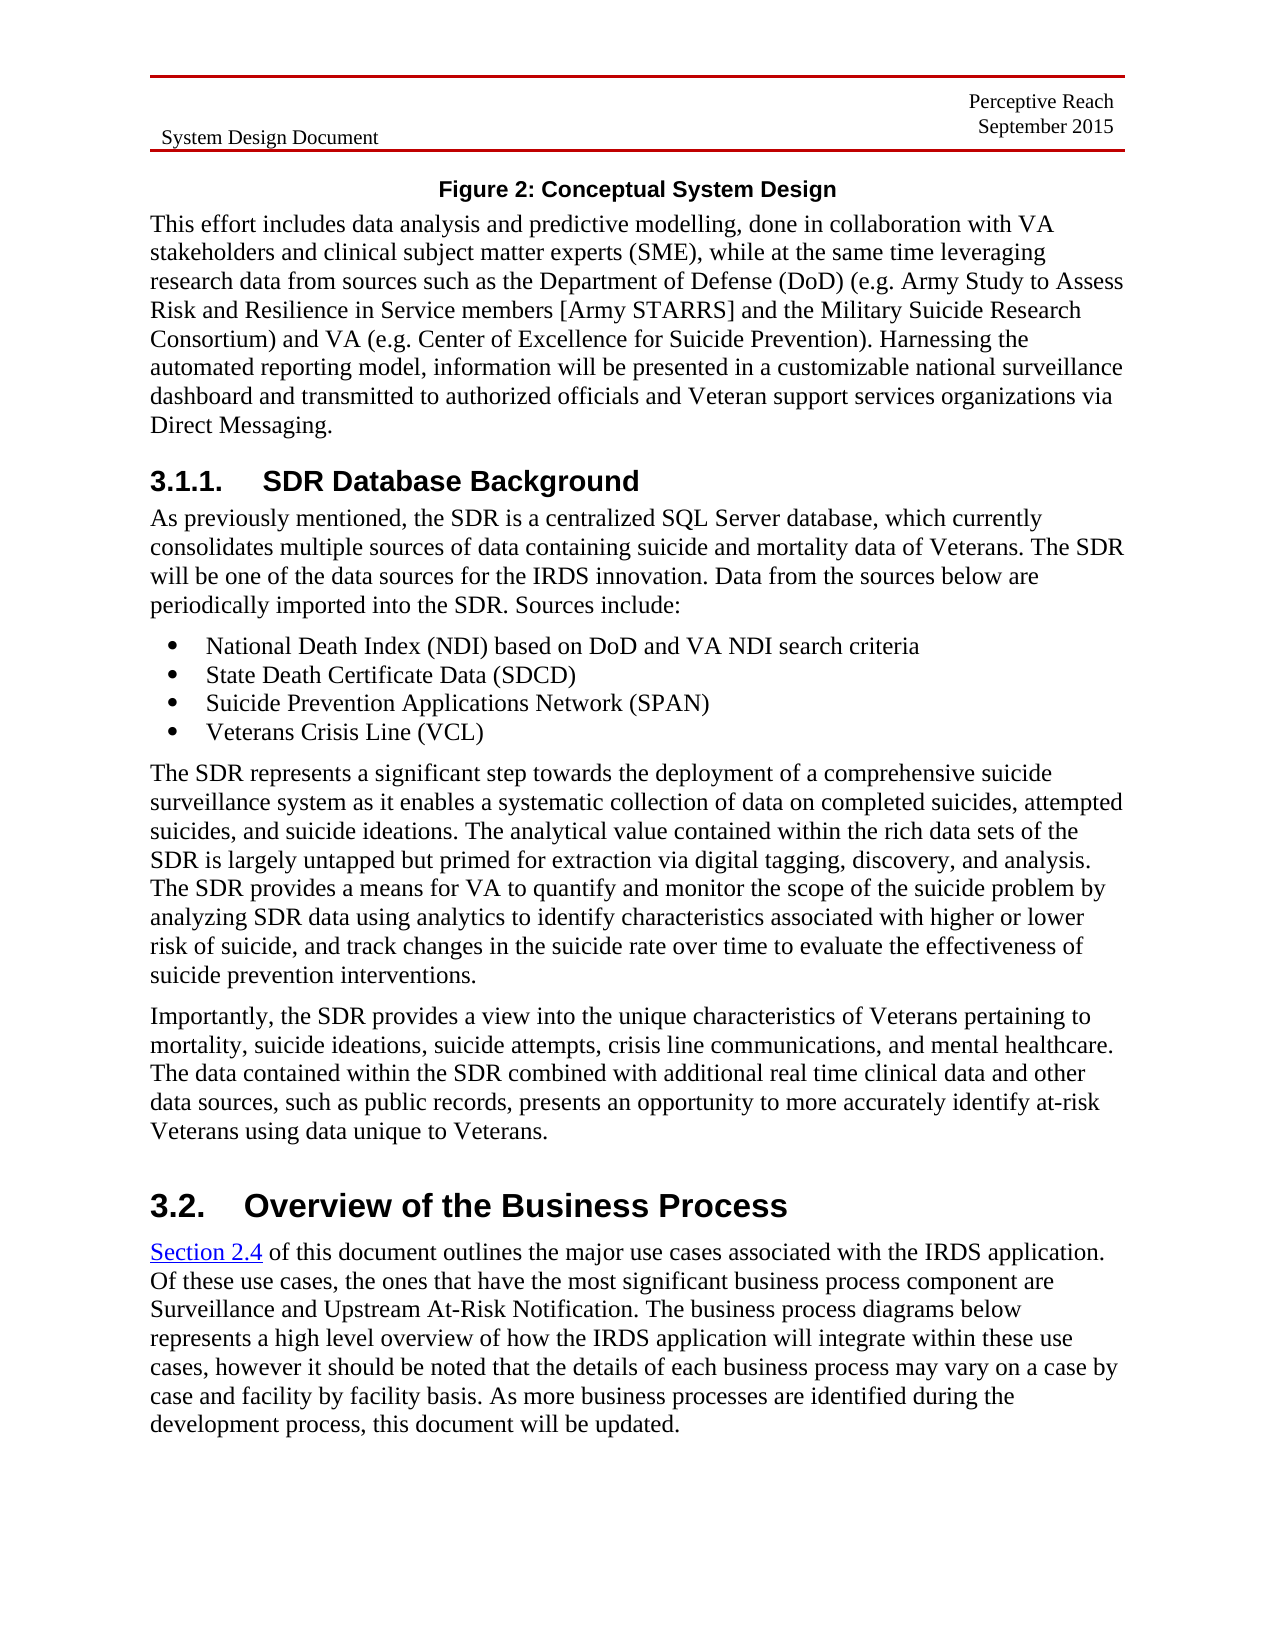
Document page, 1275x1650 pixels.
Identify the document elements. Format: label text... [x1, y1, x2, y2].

text National Death Index (NDI) based on DoD and VA NDI search criteria [168, 631, 1125, 660]
text Section 2.4 of this document outlines the major use cases associated with the IRDS application. Of these use cases, the ones that have the most significant business process component are Surveillance and Upstream At-Risk Notification. The business process diagrams below represents a high level overview of how the IRDS application will integrate within these use cases, however it should be noted that the details of each business process may vary on a case by case and facility by facility basis. As more business processes are identified during the development process, this document will be updated. [150, 1237, 1125, 1438]
text As previously mentioned, the SDR is a centralized SQL Server database, which currently consolidates multiple sources of data containing suicide and mortality data of Veterans. The SDR will be one of the data sources for the IRDS innovation. Data from the sources below are periodically imported into the SDR. Sources include: [150, 503, 1125, 618]
text Suicide Prevention Applications Network (SPAN) [168, 688, 1125, 717]
text This effort includes data analysis and predictive modelling, done in collaboration with VA stakeholders and clinical subject matter experts (SME), while at the same time leveraging research data from sources such as the Department of Defense (DoD) (e.g. Army Study to Assess Risk and Resilience in Service members [Army STARRS] and the Military Suicide Research Consortium) and VA (e.g. Center of Excellence for Suicide Prevention). Harnessing the automated reporting model, information will be presented in a customizable national surveillance dashboard and transmitted to authorized officials and Veteran support services organizations via Direct Messaging. [150, 209, 1125, 439]
text State Death Certificate Data (SDCD) [168, 660, 1125, 688]
text Importantly, the SDR provides a view into the unique characteristics of Veterans pertaining to mortality, suicide ideations, suicide attempts, crisis line communications, and mental healthcare. The data contained within the SDR combined with additional real time clinical data and other data sources, such as public records, presents an opportunity to more accurately identify at-risk Veterans using data unique to Veterans. [150, 1001, 1125, 1173]
text Veterans Crisis Line (VCL) [168, 717, 1125, 746]
subtitle SDR Database Background [150, 464, 1125, 497]
text The SDR represents a significant step towards the deployment of a comprehensive suicide surveillance system as it enables a systematic collection of data on completed suicides, attempted suicides, and suicide ideations. The analytical value contained within the rich data sets of the SDR is largely untapped but primed for extraction via digital tagging, discovery, and analysis. The SDR provides a means for VA to quantify and monitor the scope of the suicide problem by analyzing SDR data using analytics to identify characteristics associated with higher or lower risk of suicide, and track changes in the suicide rate over time to evaluate the effectiveness of suicide prevention interventions. [150, 758, 1125, 988]
subtitle Overview of the Business Process [150, 1186, 1125, 1224]
